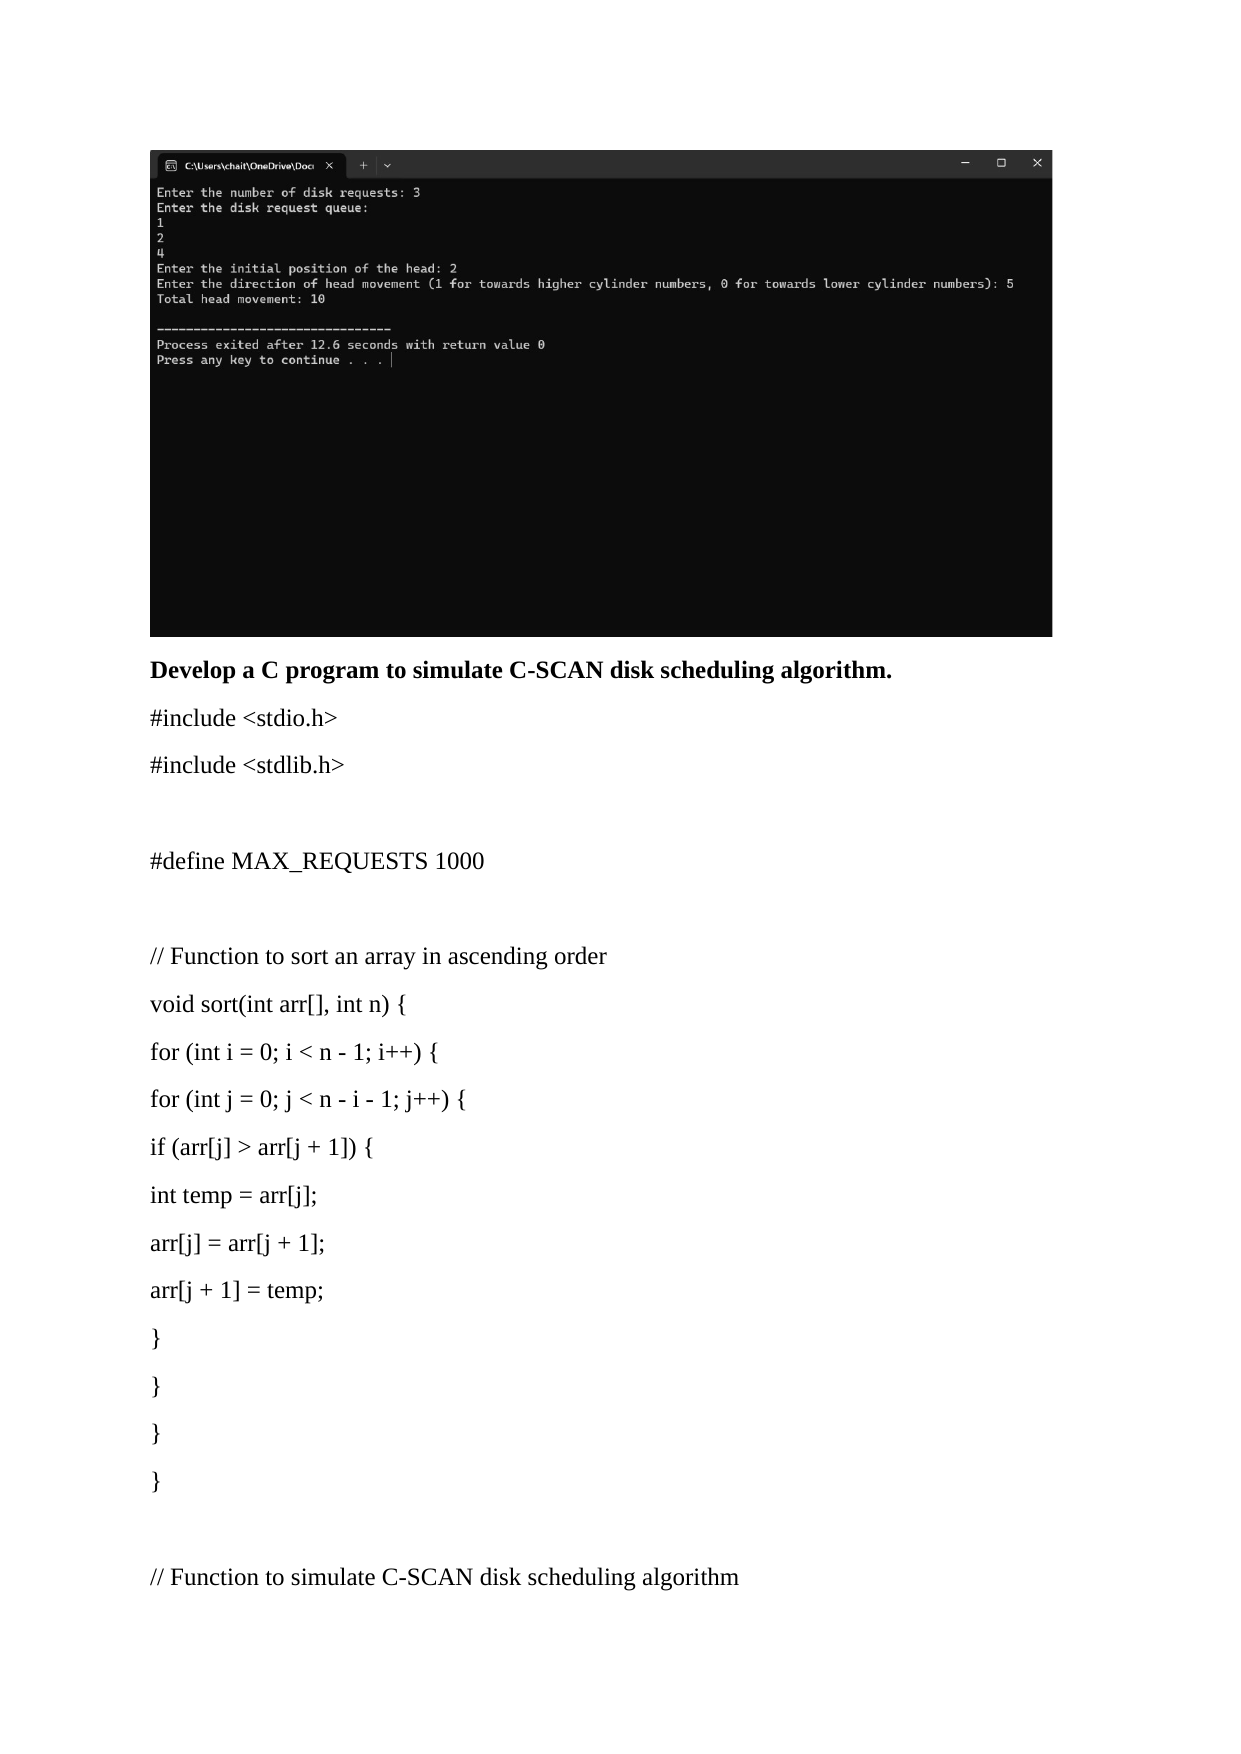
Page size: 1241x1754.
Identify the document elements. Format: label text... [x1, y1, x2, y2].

text } [150, 1418, 1090, 1447]
text // Function to simulate C-SCAN disk scheduling algorithm [150, 1562, 1090, 1590]
text } [150, 1323, 1090, 1352]
text arr[j + 1] = temp; [150, 1275, 1090, 1304]
text arr[j] = arr[j + 1]; [150, 1228, 1090, 1256]
text #include <stdio.h> [150, 703, 1090, 732]
text for (int j = 0; j < n - i - 1; j++) { [150, 1084, 1090, 1113]
picture [150, 150, 1053, 637]
text if (arr[j] > arr[j + 1]) { [150, 1132, 1090, 1161]
text int temp = arr[j]; [150, 1180, 1090, 1209]
text Develop a C program to simulate C-SCAN disk scheduling algorithm. [150, 655, 1090, 684]
text } [150, 1466, 1090, 1495]
text #include <stdlib.h> [150, 751, 1090, 779]
text for (int i = 0; i < n - 1; i++) { [150, 1037, 1090, 1066]
text #define MAX_REQUESTS 1000 [150, 846, 1090, 875]
text void sort(int arr[], int n) { [150, 989, 1090, 1018]
text } [150, 1371, 1090, 1399]
text // Function to sort an array in ascending order [150, 941, 1090, 970]
